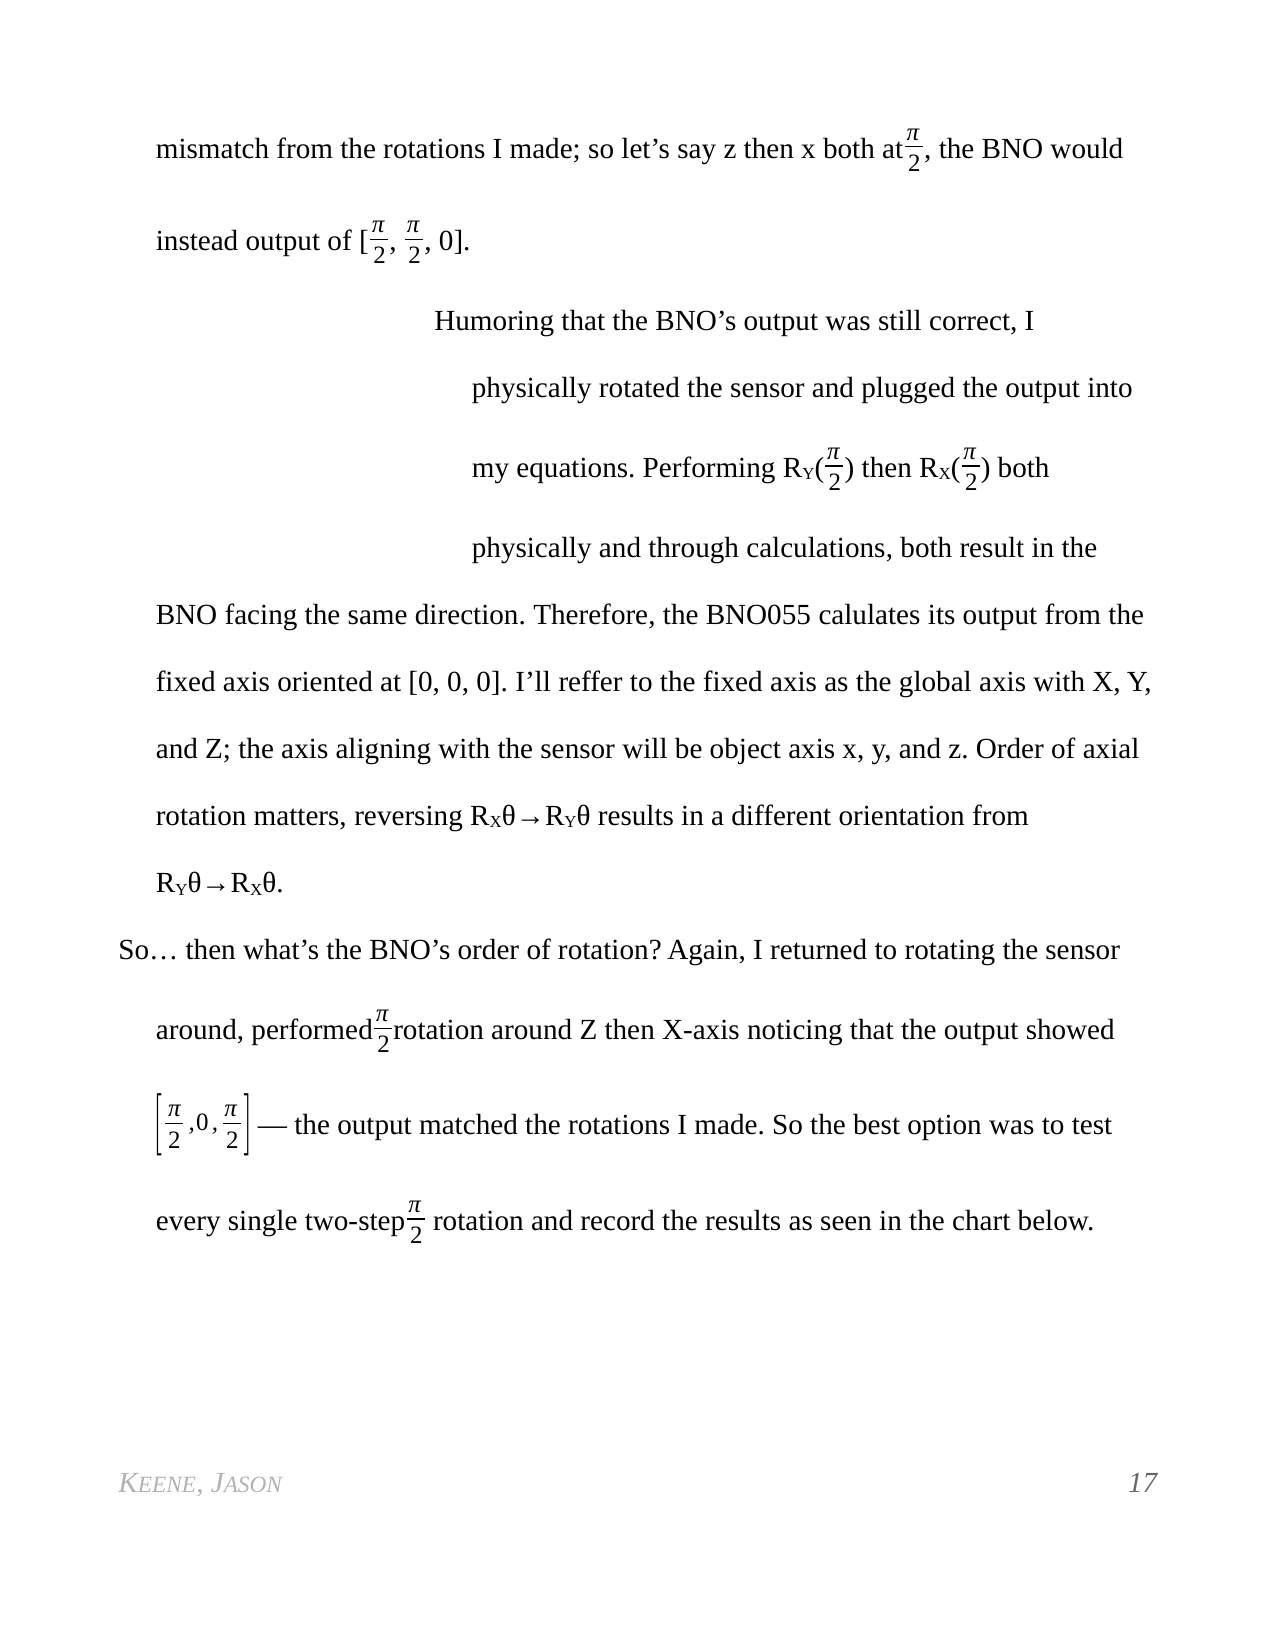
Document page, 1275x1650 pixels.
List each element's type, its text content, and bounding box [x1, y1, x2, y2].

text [118, 118, 1157, 269]
text So… then what’s the BNO’s order of rotation? Again, I returned to rotating the sensor around, performedrotation around Z then X-axis noticing that the output showed — the output matched the rotations I made. So the best option was to test every single two-step rotation and record the results as seen in the chart below. [118, 932, 1157, 1249]
text Humoring that the BNO’s output was still correct, I physically rotated the sensor and plugged the output into my equations. Performing RY() then RX() both physically and through calculations, both result in the BNO facing the same direction. Therefore, the BNO055 calulates its output from the fixed axis oriented at [0, 0, 0]. I’ll reffer to the fixed axis as the global axis with X, Y, and Z; the axis aligning with the sensor will be object axis x, y, and z. Order of axial rotation matters, reversing RXθ→RYθ results in a different orientation from RYθ→RXθ. [118, 303, 1157, 899]
